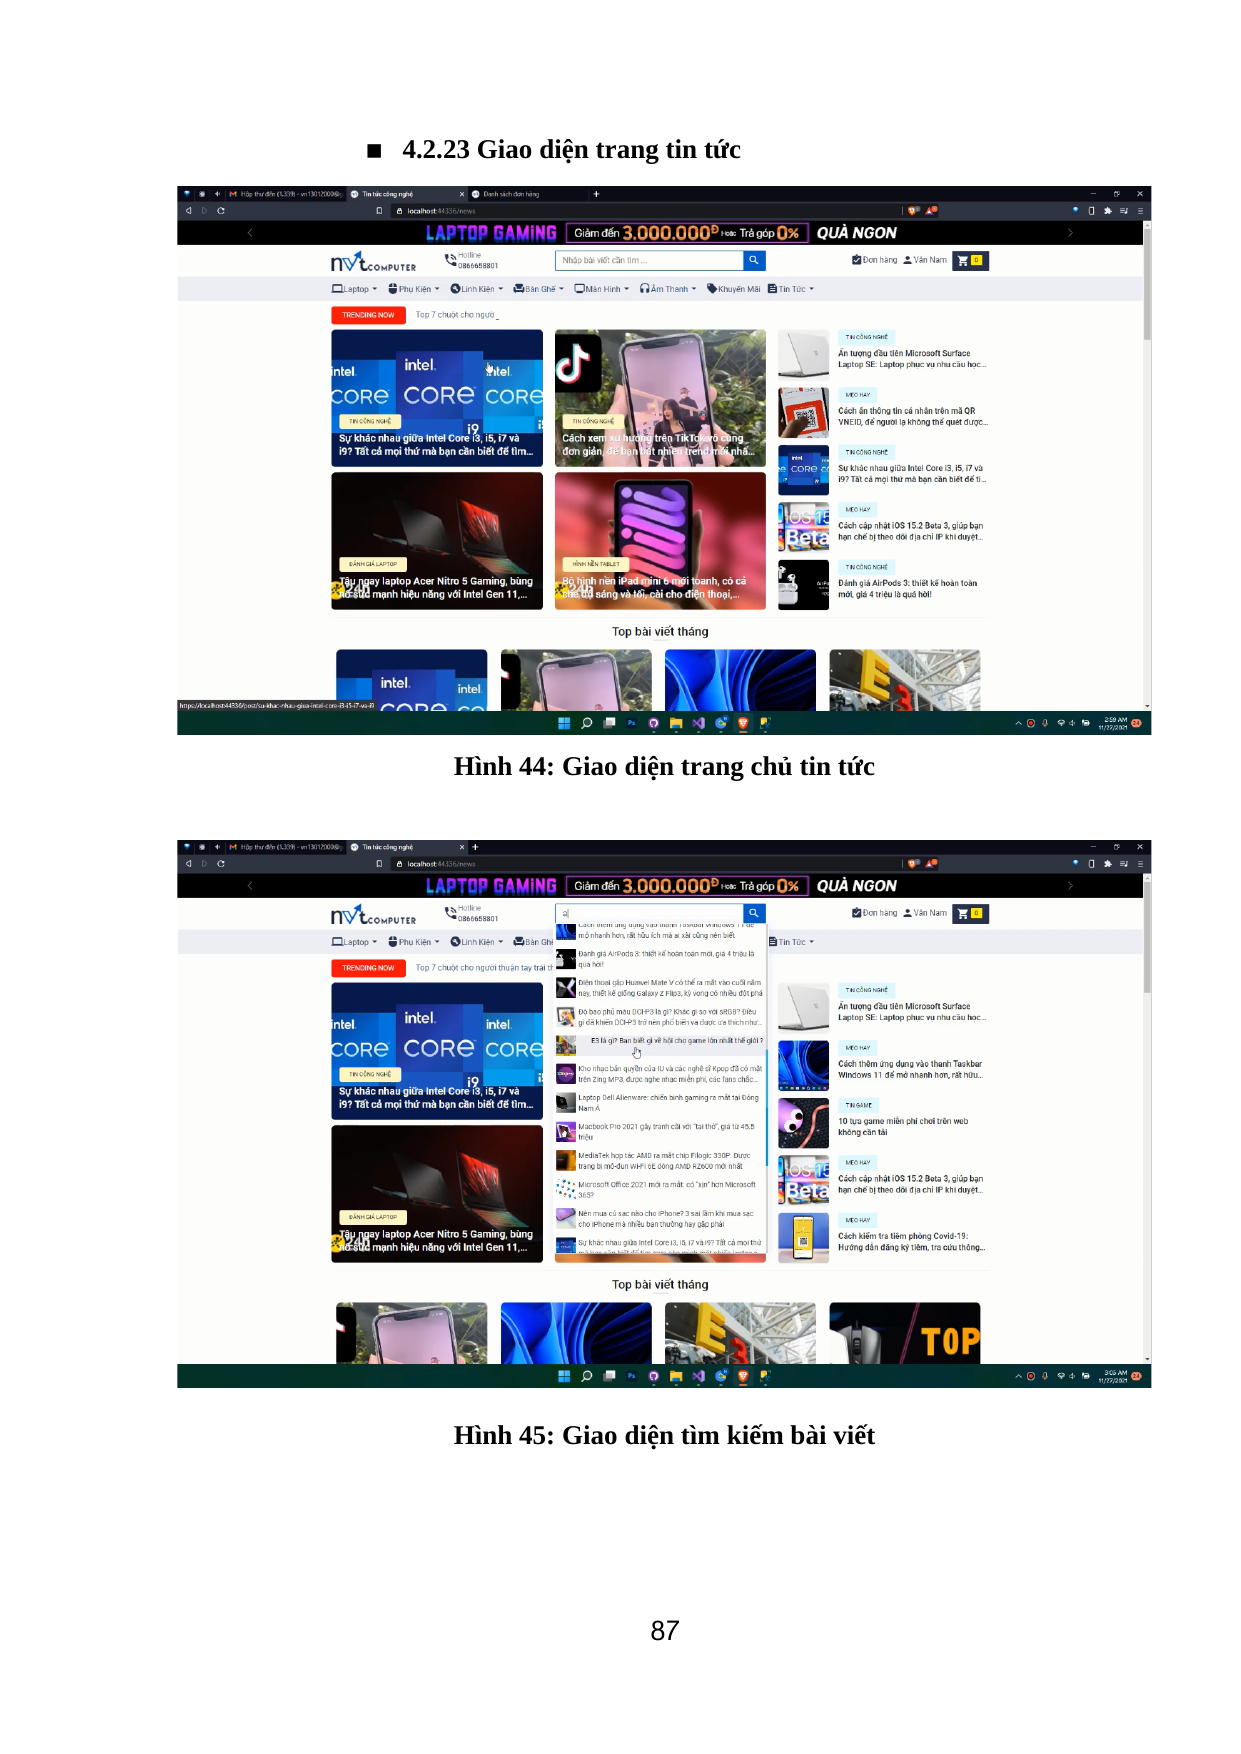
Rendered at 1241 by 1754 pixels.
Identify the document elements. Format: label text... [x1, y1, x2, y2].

picture [177, 186, 1152, 735]
text Hình 44: Giao diện trang chủ tin tức [177, 750, 1152, 830]
picture [177, 840, 1152, 1388]
subtitle 4.2.23 Giao diện trang tin tức [365, 118, 1152, 174]
text Hình 45: Giao diện tìm kiếm bài viết [177, 1388, 1152, 1451]
